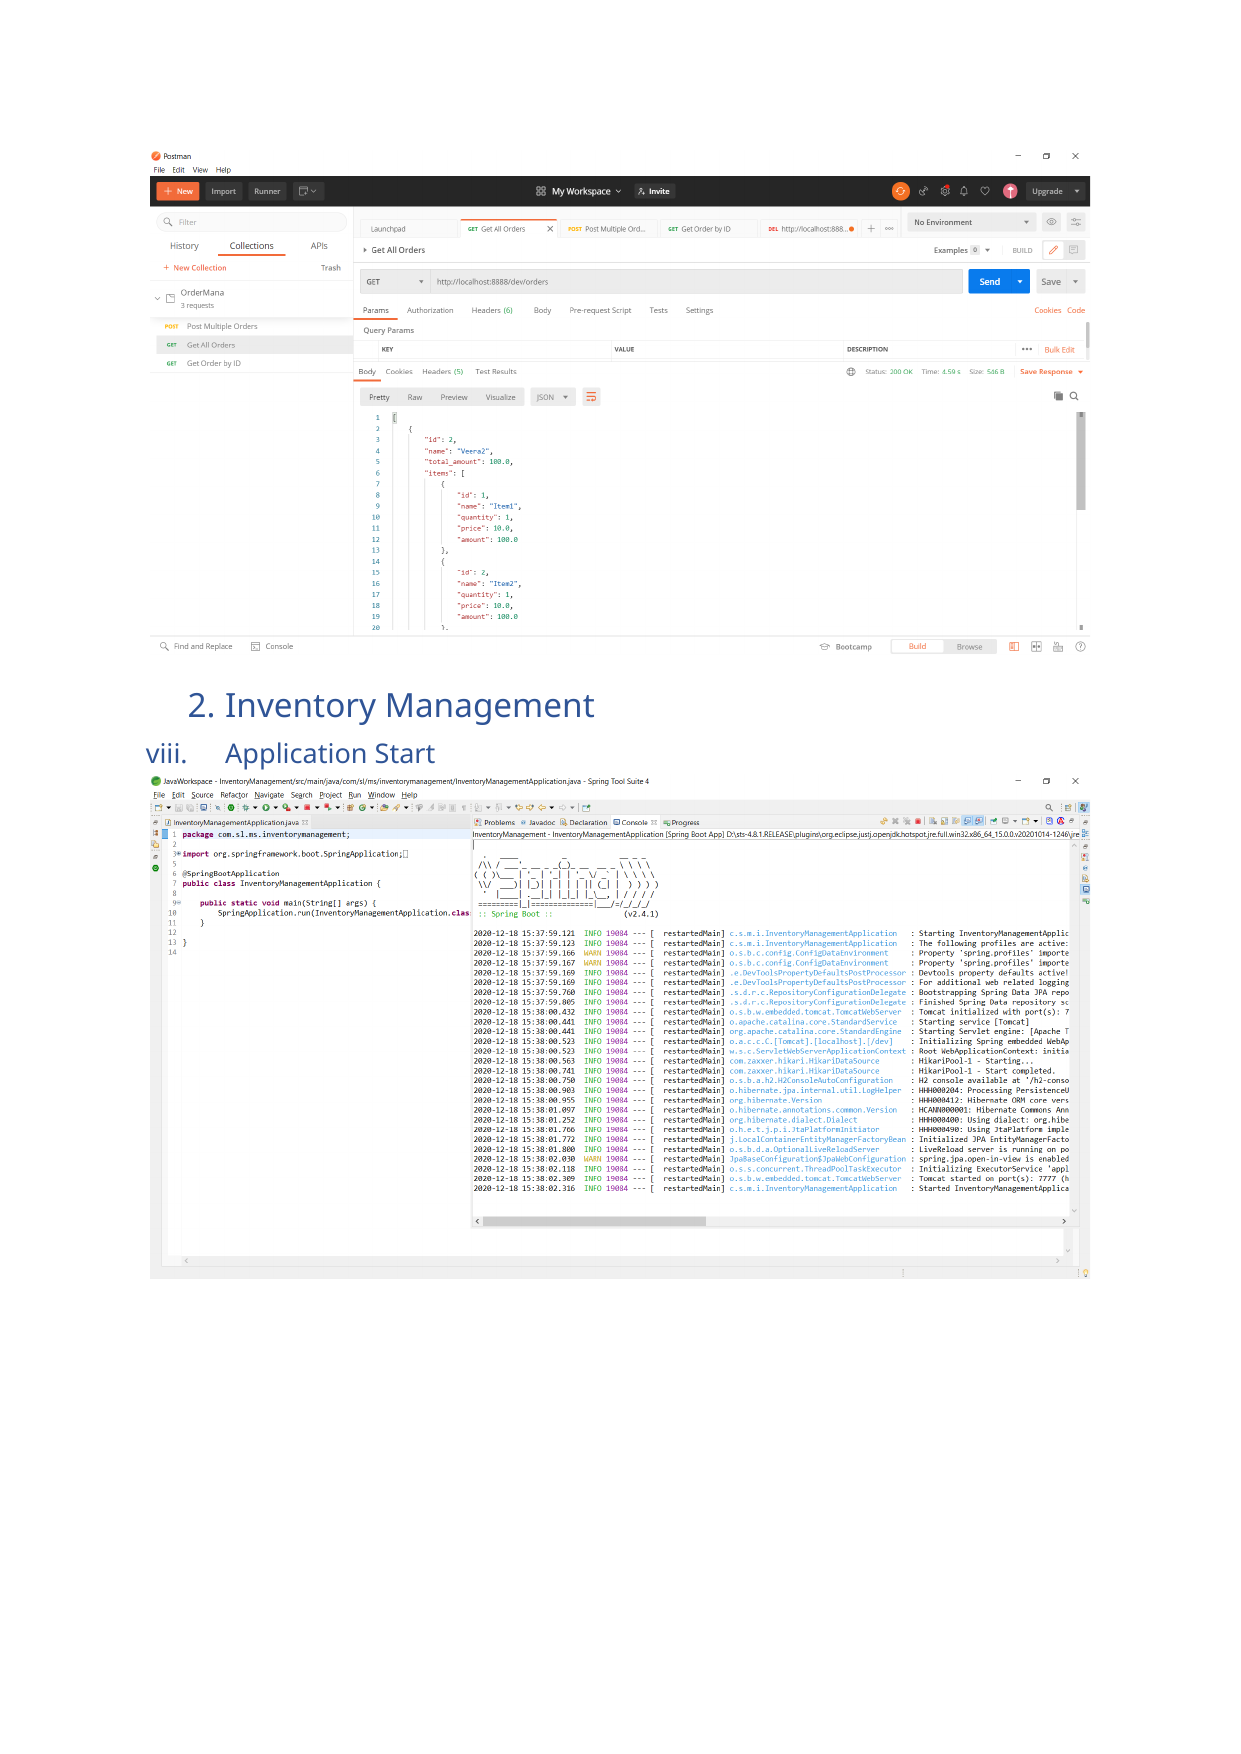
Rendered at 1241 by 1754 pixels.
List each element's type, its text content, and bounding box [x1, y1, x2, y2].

picture [150, 774, 1091, 1279]
subtitle Inventory Management [187, 682, 1090, 727]
picture [150, 150, 1091, 655]
subtitle Application Start [187, 735, 1090, 772]
